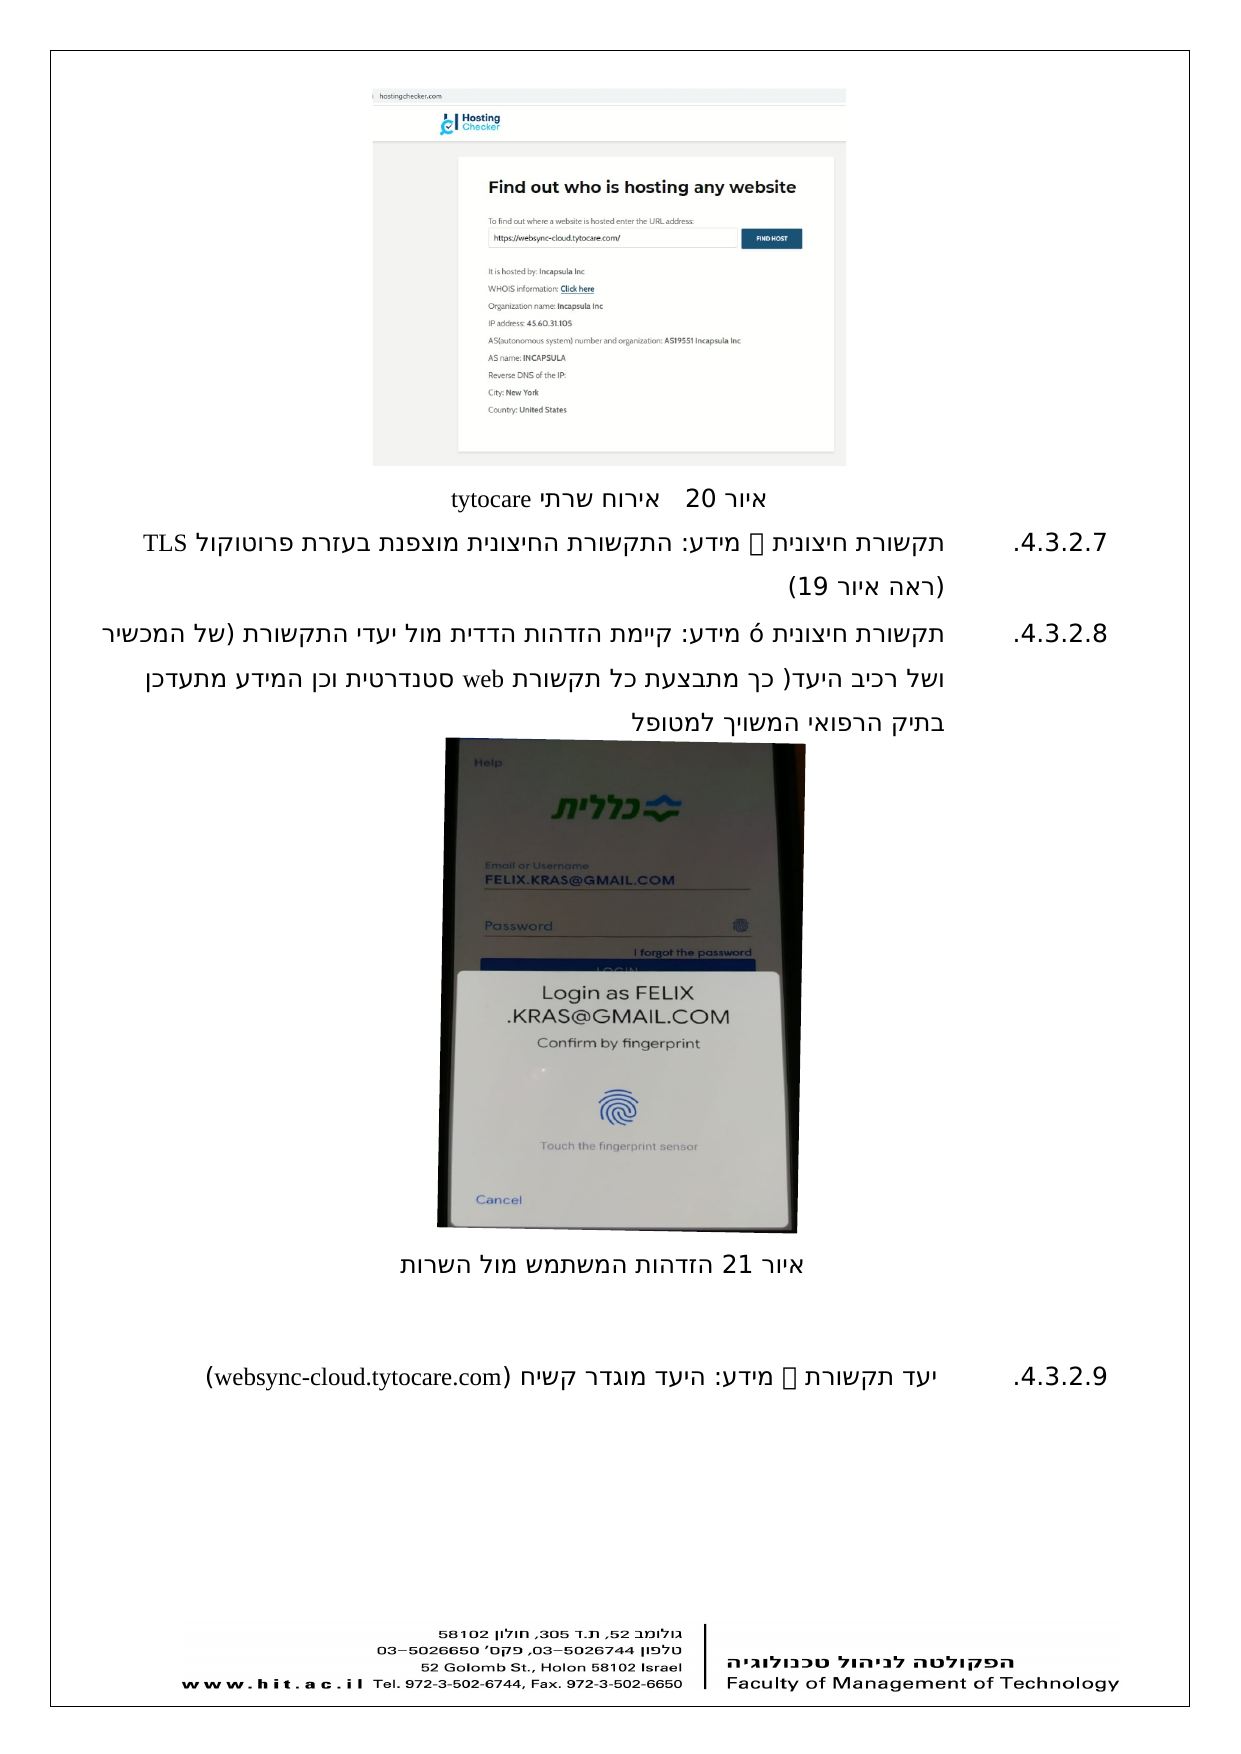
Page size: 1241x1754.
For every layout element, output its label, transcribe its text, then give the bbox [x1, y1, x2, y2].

text איור 20 אירוח שרתי tytocare [94, 484, 1125, 513]
picture [180, 1622, 1125, 1693]
list תקשורת חיצונית מידע: התקשורת החיצונית מוצפנת בעזרת פרוטוקול TLS (ראה איור 19) [94, 528, 1012, 601]
picture [372, 88, 847, 466]
list יעד תקשורת מידע: היעד מוגדר קשיח (websync-cloud.tytocare.com) [94, 1362, 1012, 1391]
list תקשורת חיצונית ó מידע: קיימת הזדהות הדדית מול יעדי התקשורת (של המכשיר ושל רכיב היעד( כך מתבצעת כל תקשורת web סטנדרטית וכן המידע מתעדכן בתיק הרפואי המשויך למטופל [94, 616, 1012, 737]
picture [437, 737, 806, 1234]
